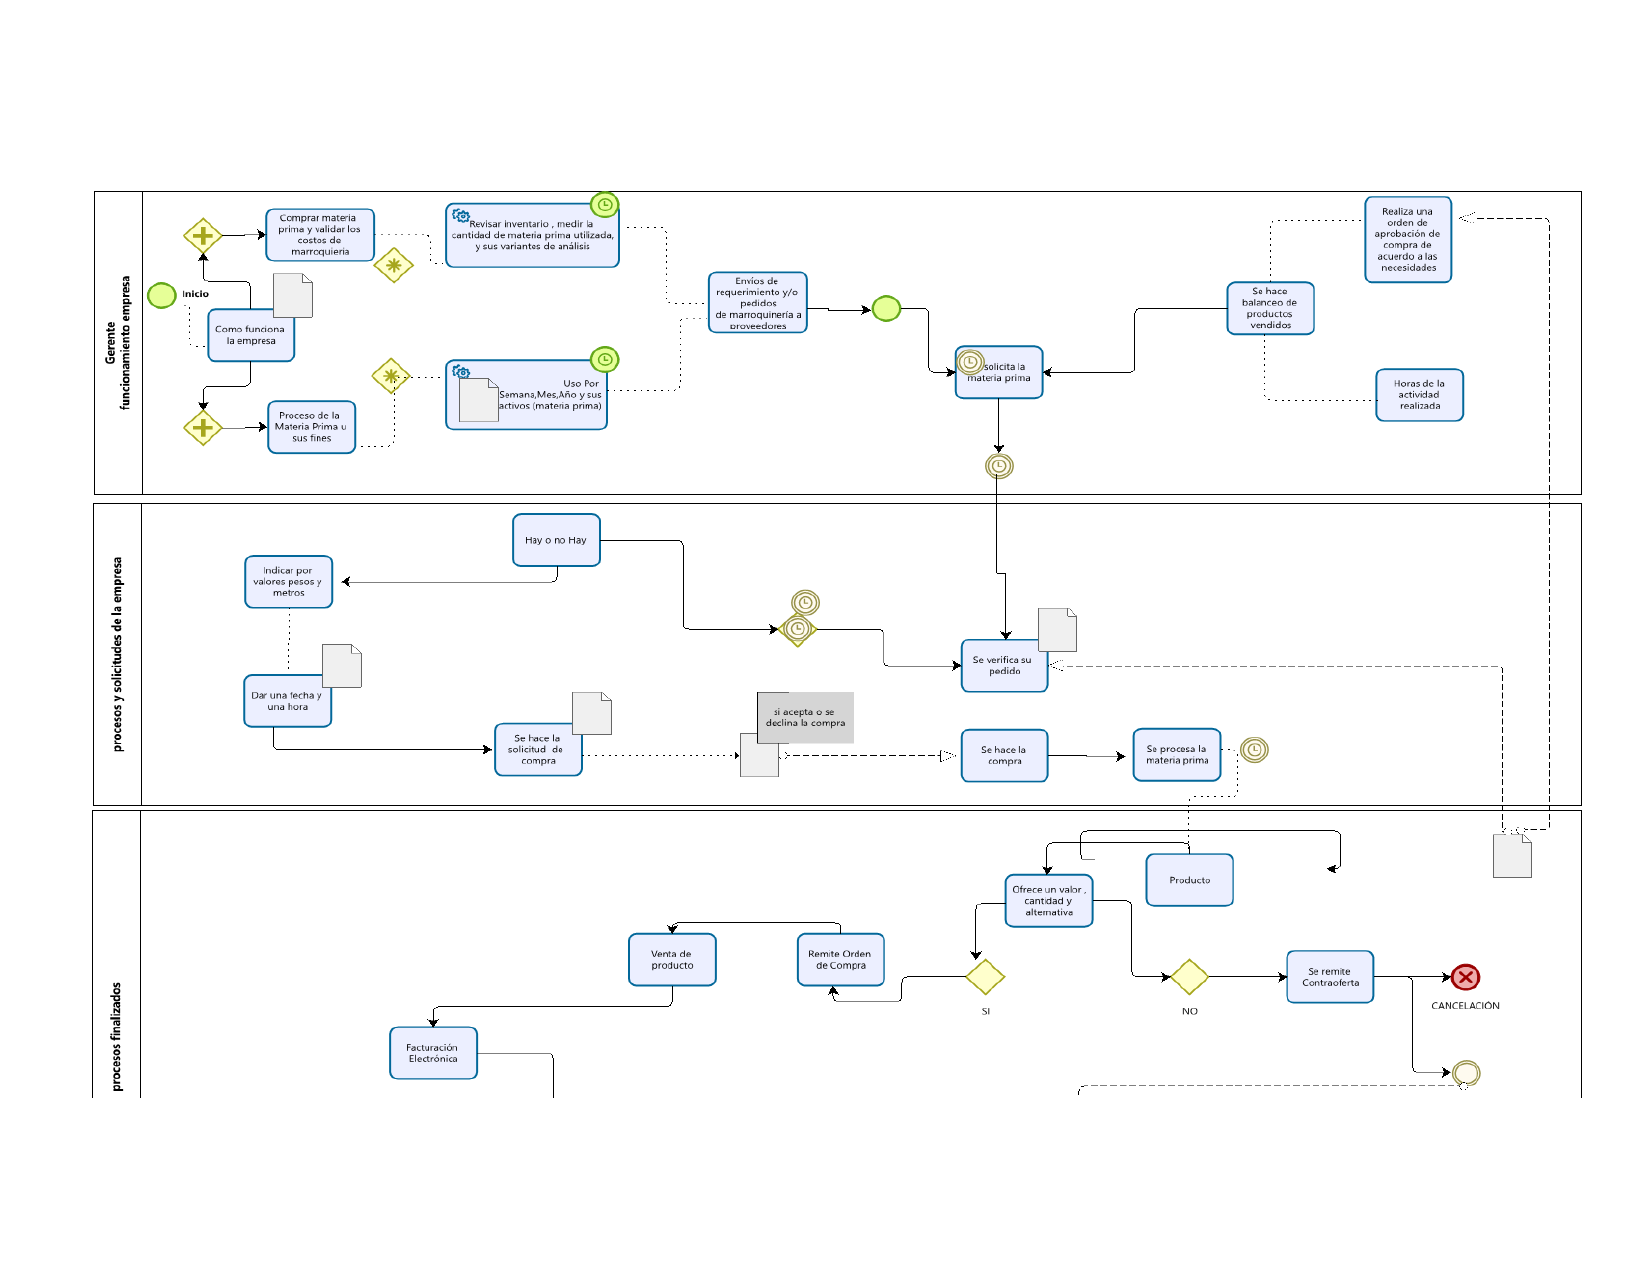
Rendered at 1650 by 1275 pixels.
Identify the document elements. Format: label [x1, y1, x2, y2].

picture [76, 177, 1584, 1098]
